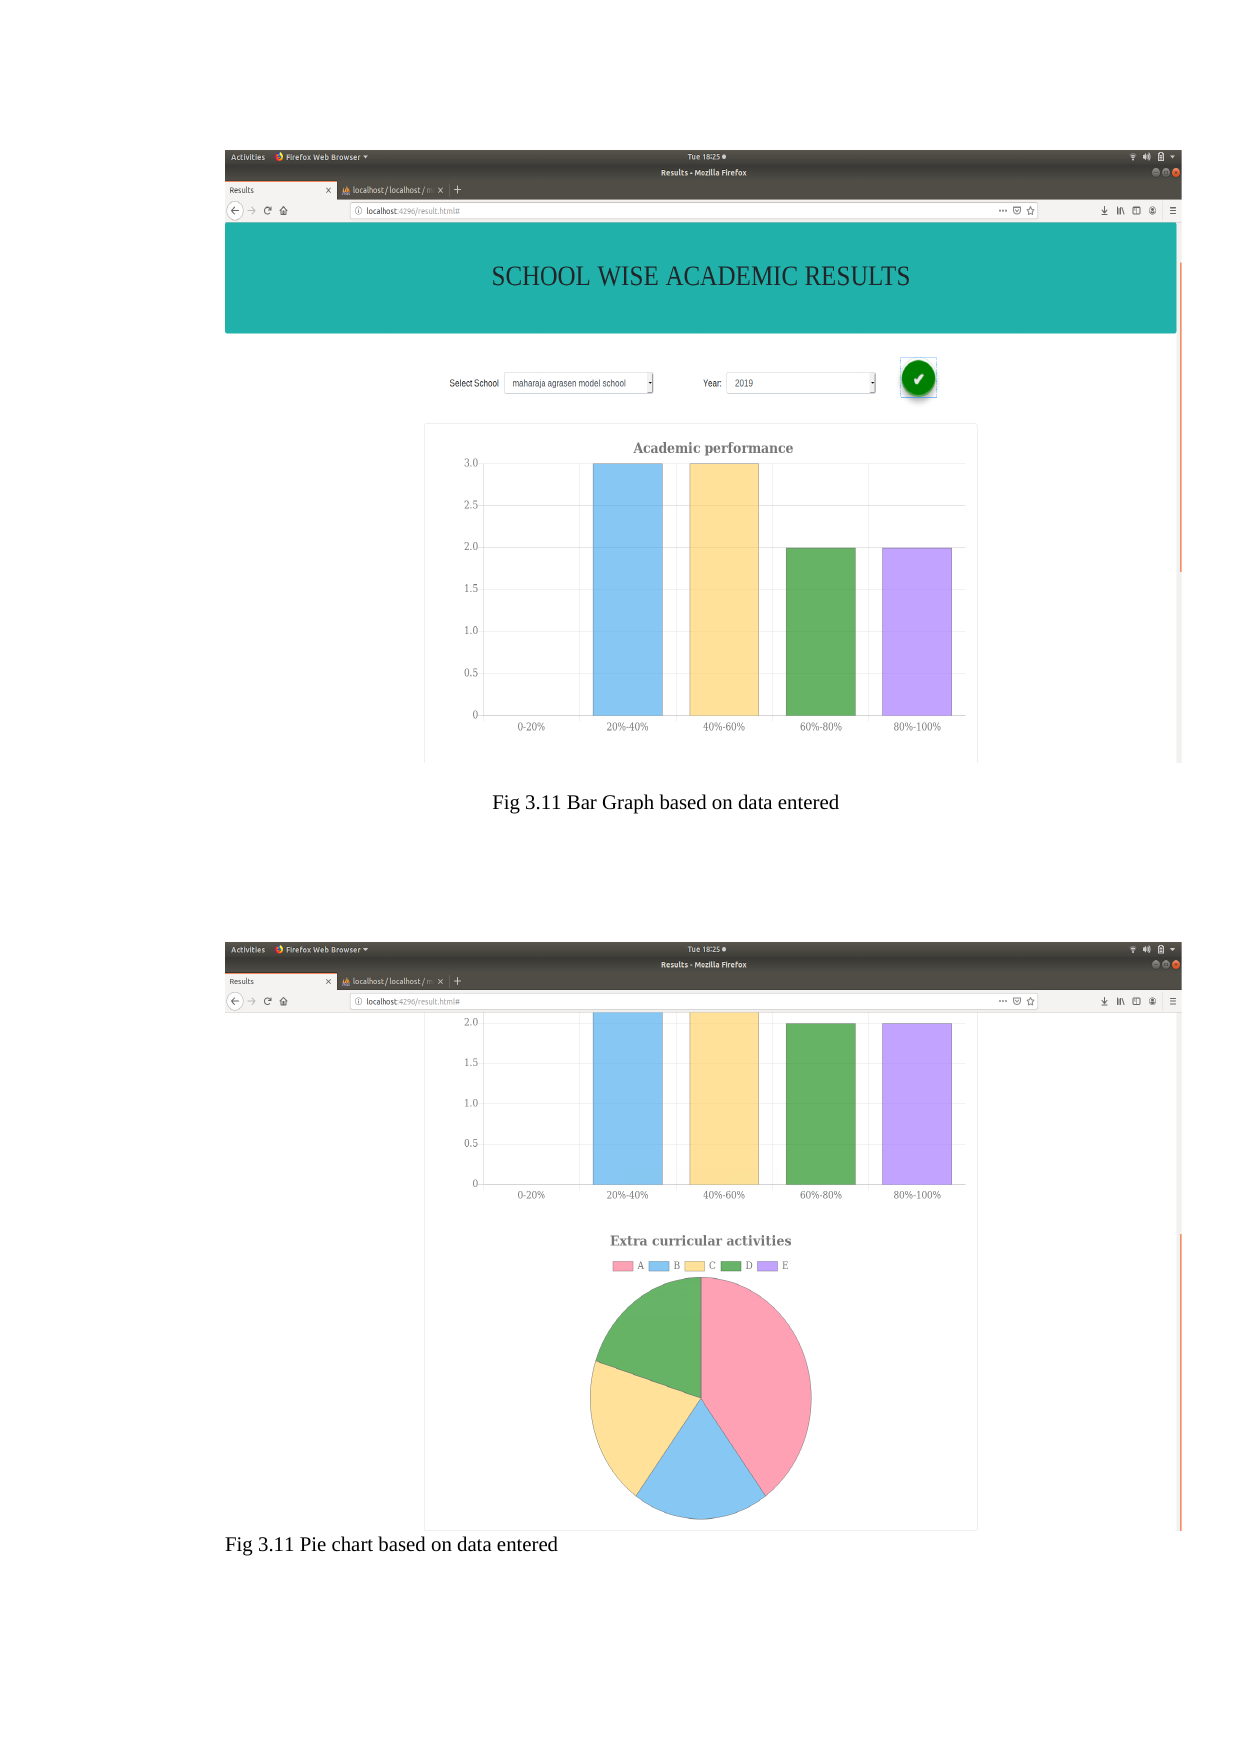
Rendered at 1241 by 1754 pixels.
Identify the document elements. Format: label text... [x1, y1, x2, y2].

text Fig 3.11 Pie chart based on data entered [225, 1531, 1106, 1556]
text Fig 3.11 Bar Graph based on data entered [225, 790, 1106, 814]
picture [225, 942, 1182, 1531]
picture [225, 150, 1182, 763]
